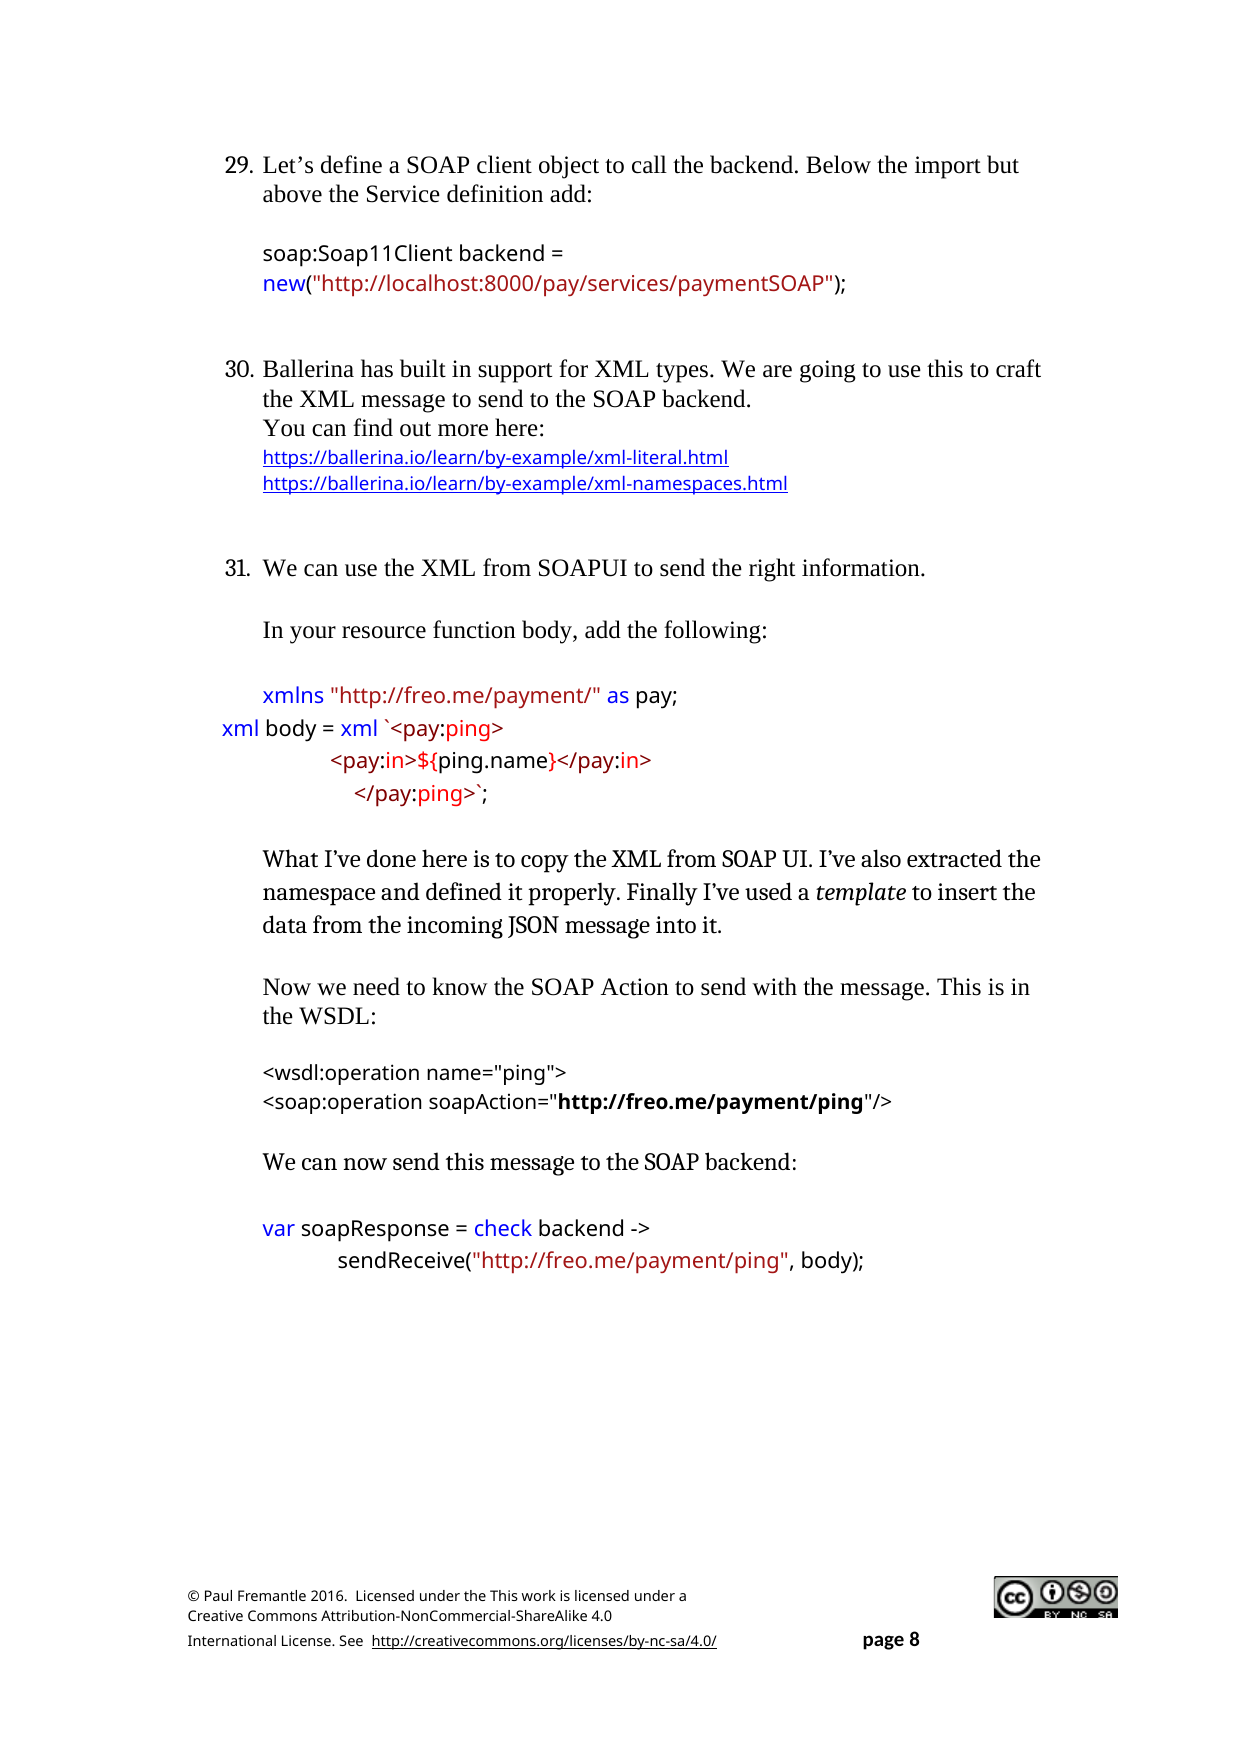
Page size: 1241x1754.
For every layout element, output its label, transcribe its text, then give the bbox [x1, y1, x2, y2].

text What I’ve done here is to copy the XML from SOAP UI. I’ve also extracted the namespace and defined it properly. Finally I’ve used a template to insert the data from the incoming JSON message into it. [262, 841, 1053, 939]
text In your resource function body, add the following: xmlns "http://freo.me/payment/" as pay; [262, 611, 1053, 709]
list We can use the XML from SOAPUI to send the right information. [225, 553, 1053, 611]
picture [993, 1576, 1118, 1618]
text </pay:ping>`; [187, 775, 1053, 808]
list Let’s define a SOAP client object to call the backend. Below the import but above the Service definition add: soap:Soap11Client backend = new("http://localhost:8000/pay/services/paymentSOAP"); [225, 150, 1053, 326]
text sendReceive("http://freo.me/payment/ping", body); [262, 1242, 1053, 1308]
text <soap:operation soapAction="http://freo.me/payment/ping"/> [187, 1087, 1053, 1144]
text Now we need to know the SOAP Action to send with the message. This is in the WSDL: <wsdl:operation name="ping"> [262, 972, 1053, 1087]
text We can now send this message to the SOAP backend: var soapResponse = check backend -> [262, 1144, 1053, 1242]
list Ballerina has built in support for XML types. We are going to use this to craft the XML message to send to the SOAP backend. You can find out more here: https://ballerina.io/learn/by-example/xml-literal.html [225, 354, 1053, 470]
text xml body = xml `<pay:ping> [187, 709, 1053, 742]
text <pay:in>${ping.name}</pay:in> [187, 742, 1053, 775]
list https://ballerina.io/learn/by-example/xml-namespaces.html [262, 470, 1053, 495]
